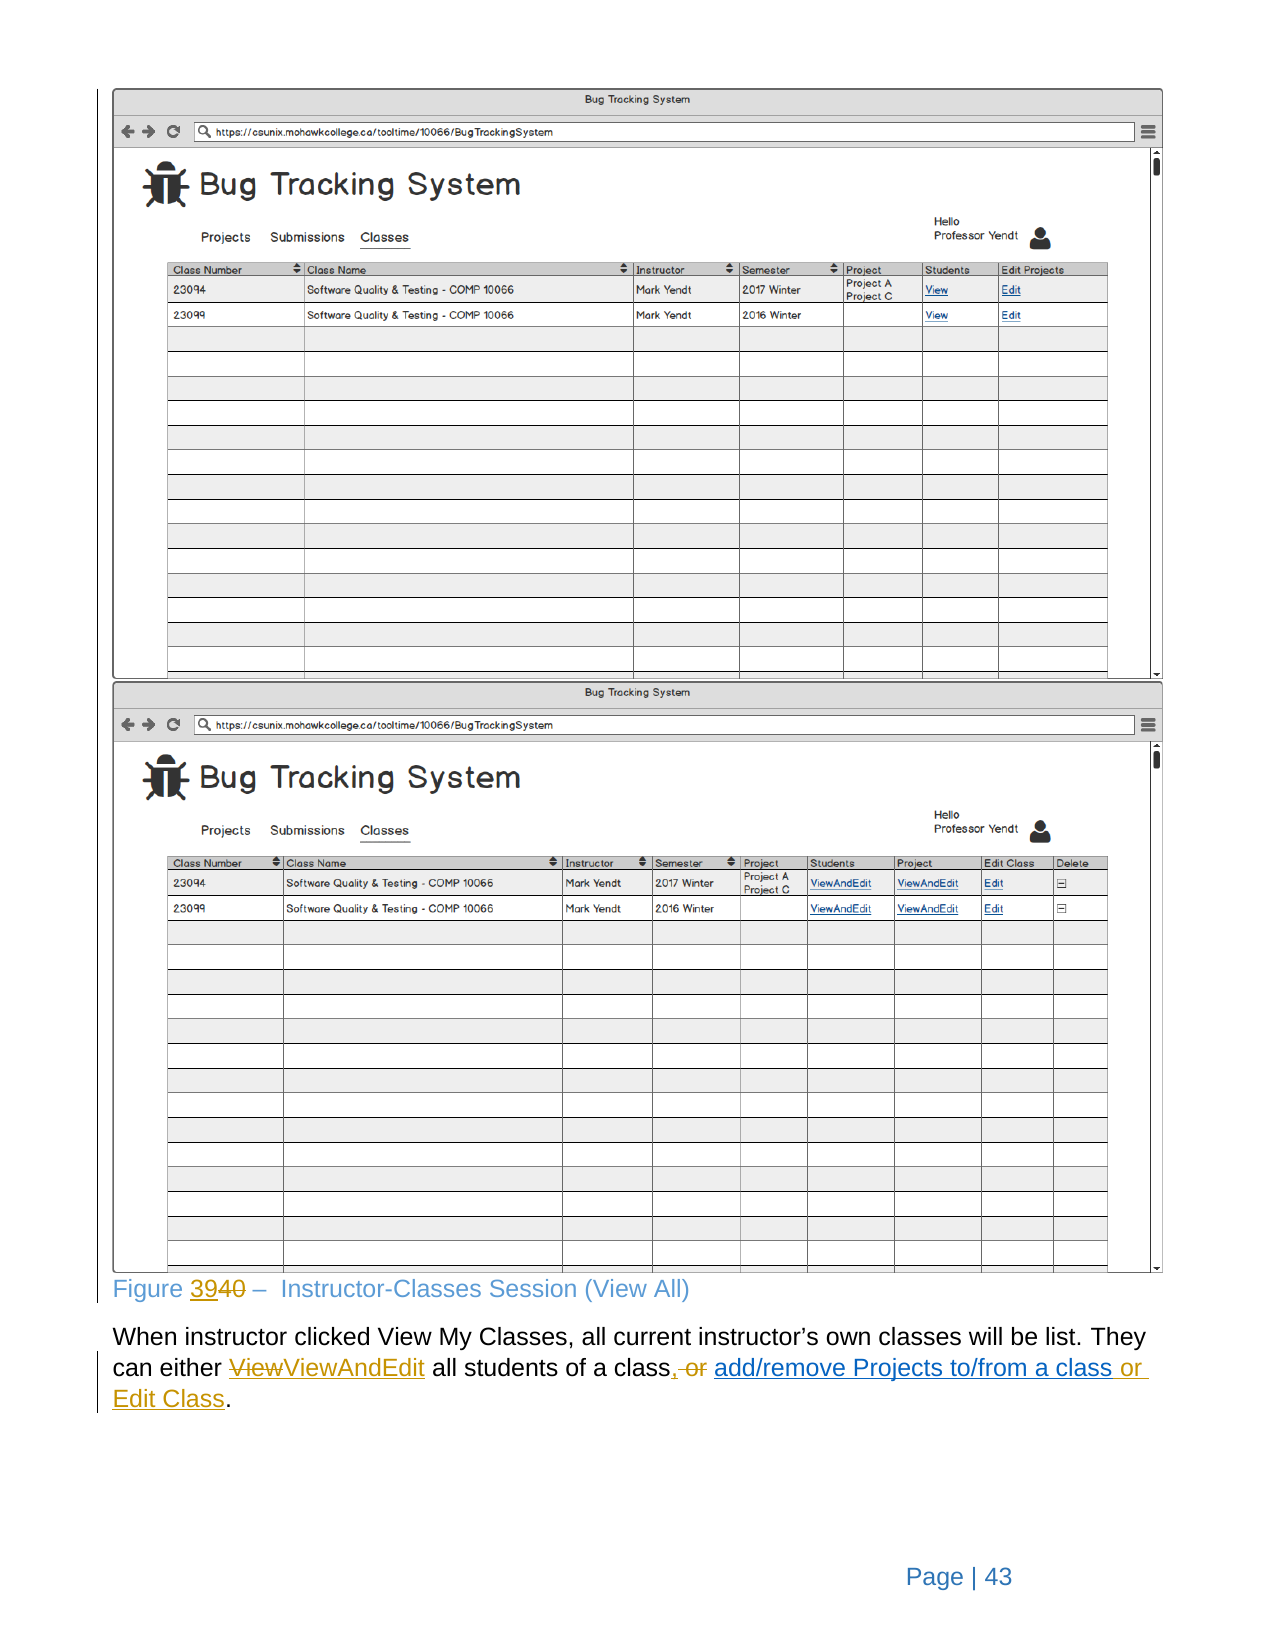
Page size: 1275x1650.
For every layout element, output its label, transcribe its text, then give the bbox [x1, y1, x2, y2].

text Figure – Instructor-Classes Session (View All) [112, 1273, 1163, 1303]
text When instructor clicked View My Classes, all current instructor’s own classes will be list. They can either all students of a class add/remove Projects to/from a class. Figure 40 – Instructor-Classes Session (View All Students in Class 23094) [112, 1322, 1163, 1413]
picture [112, 681, 1163, 1273]
picture [112, 88, 1163, 679]
